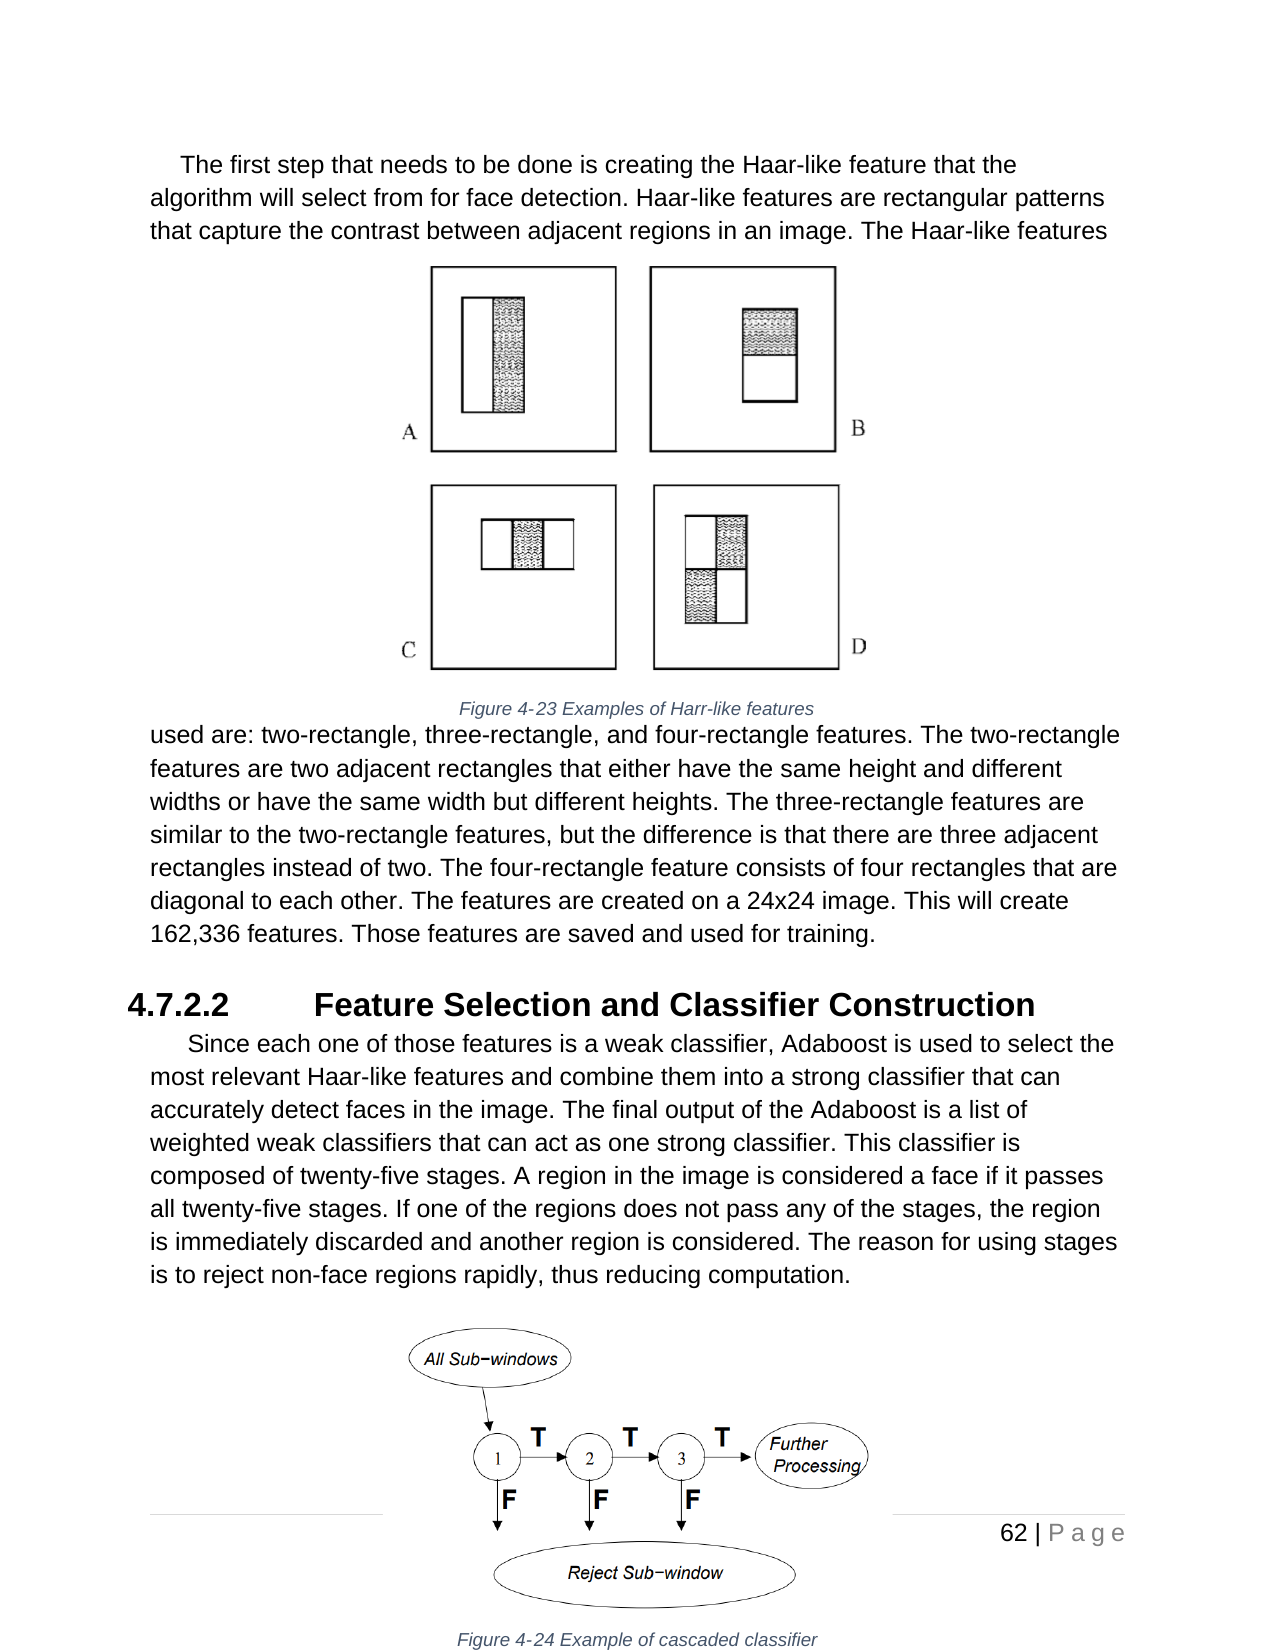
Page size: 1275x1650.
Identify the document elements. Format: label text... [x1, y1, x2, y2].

picture [380, 248, 894, 689]
subtitle Feature Selection and Classifier Construction [229, 985, 1125, 1023]
text Since each one of those features is a weak classifier, Adaboost is used to select the most relevant Haar-like features and combine them into a strong classifier that can accurately detect faces in the image. The final output of the Adaboost is a list of weighted weak classifiers that can act as one strong classifier. This classifier is composed of twenty-five stages. A region in the image is considered a face if it passes all twenty-five stages. If one of the regions does not pass any of the stages, the region is immediately discarded and another region is considered. The reason for using stages is to reject non-face regions rapidly, thus reducing computation. [150, 1029, 1125, 1289]
picture [382, 1315, 893, 1620]
